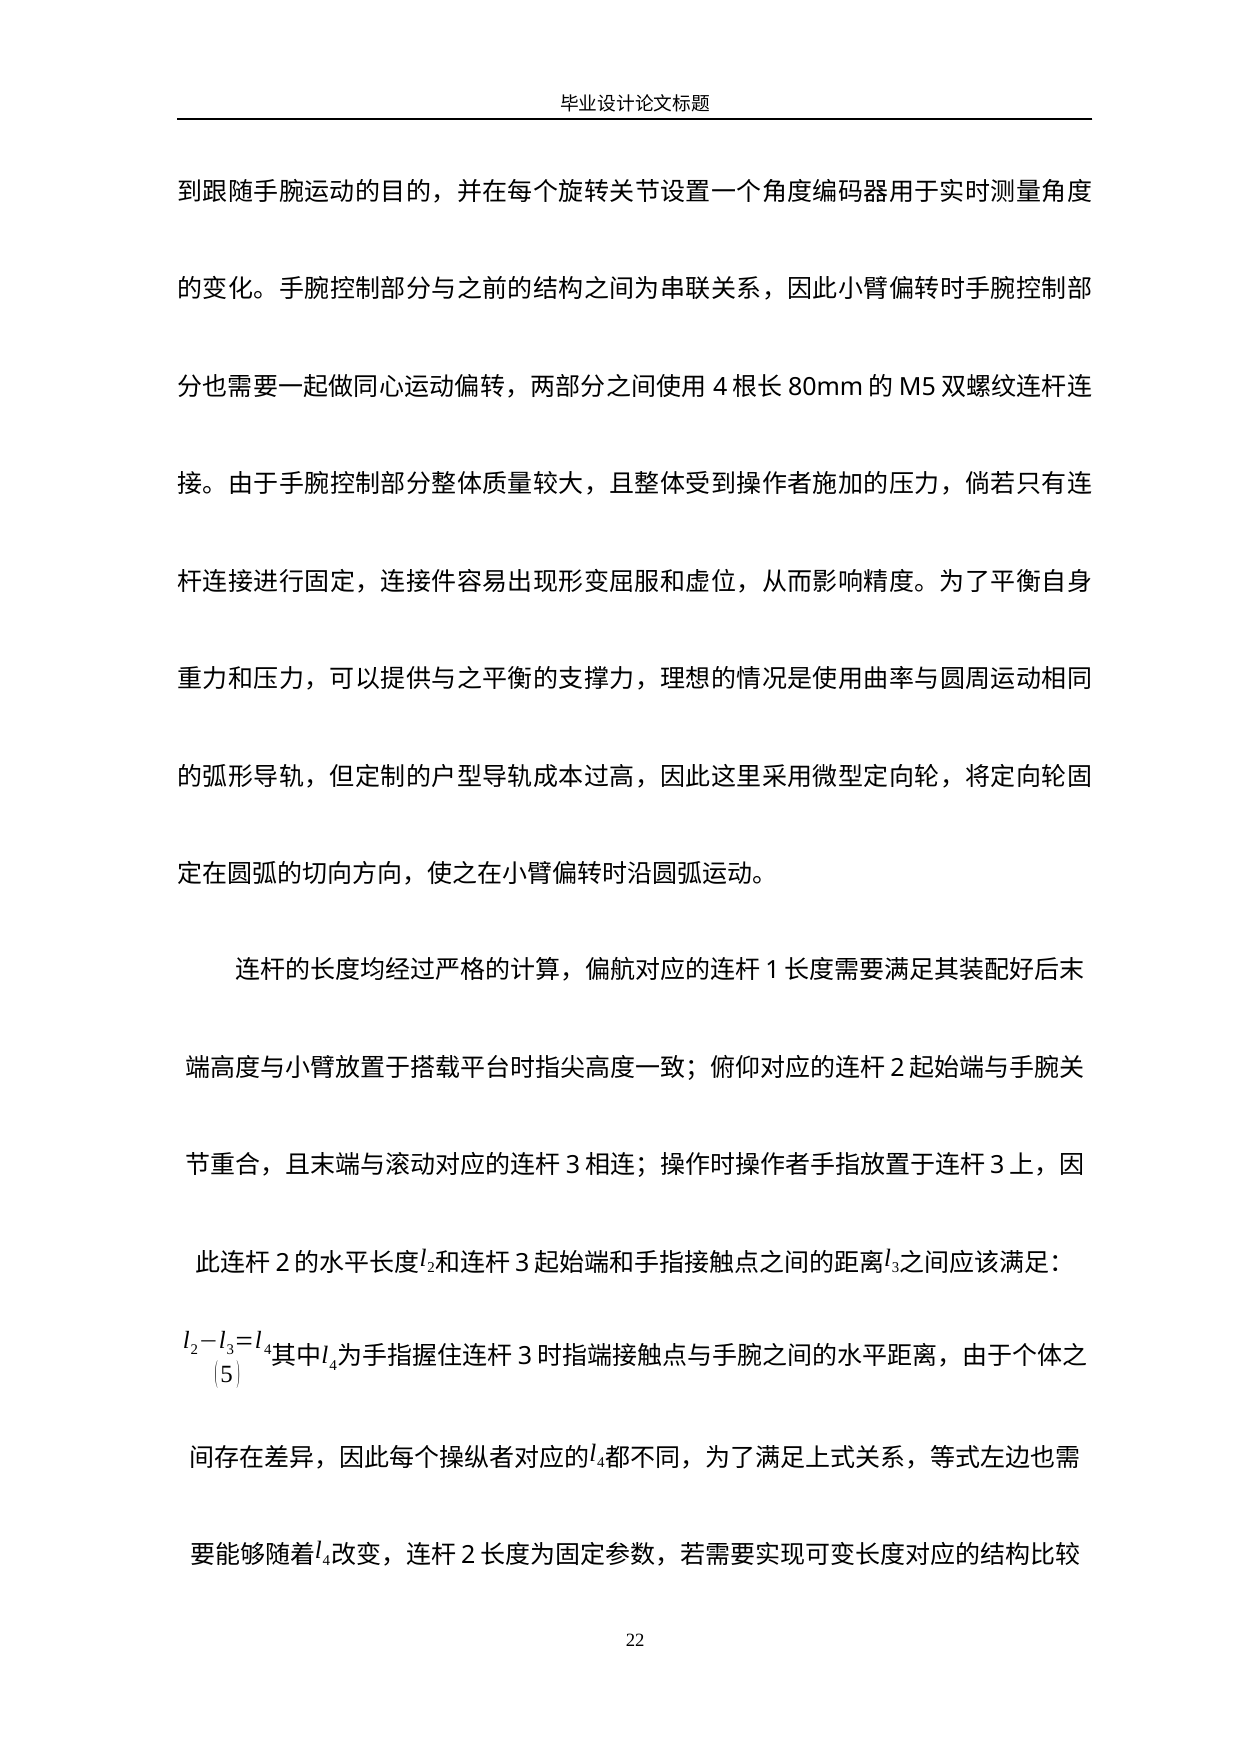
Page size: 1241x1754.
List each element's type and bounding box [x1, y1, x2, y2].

text [177, 935, 1092, 1585]
text [177, 157, 1092, 904]
